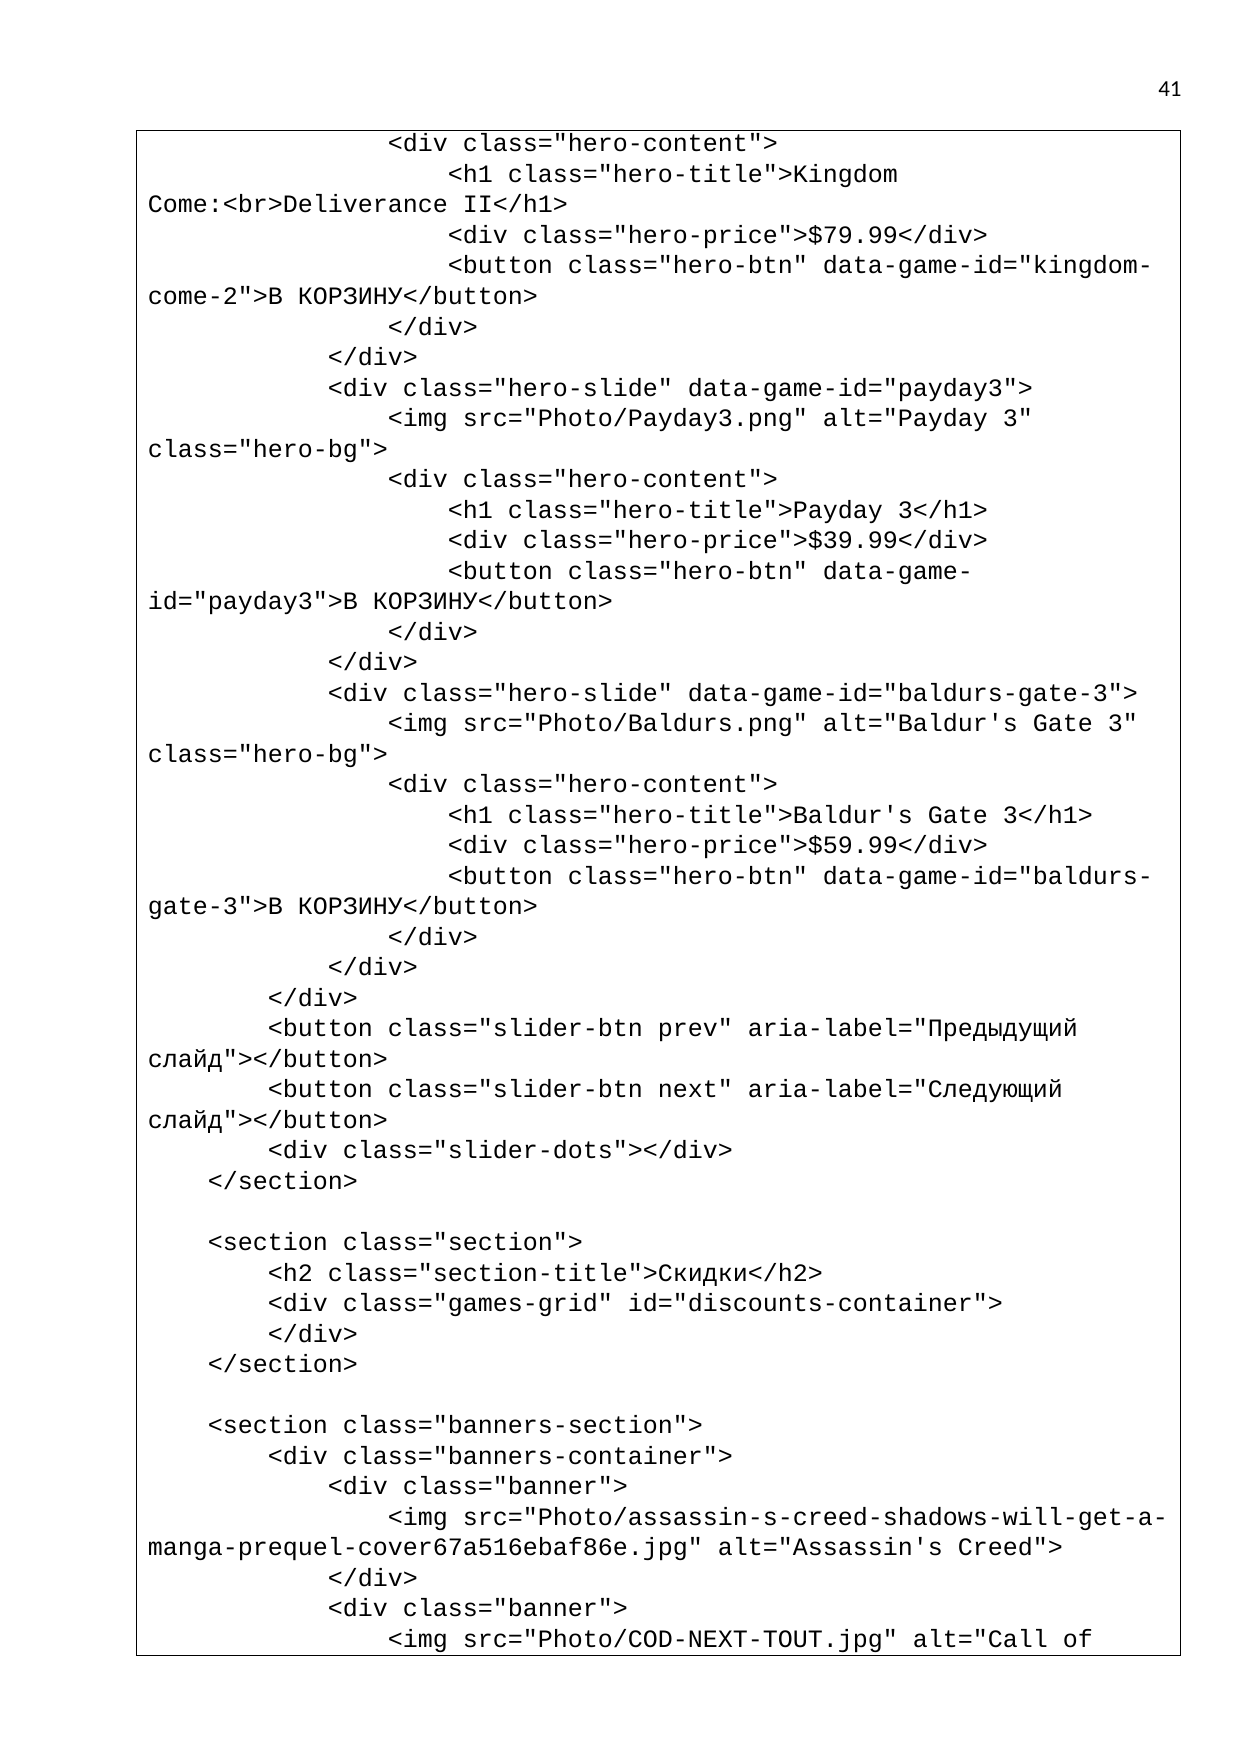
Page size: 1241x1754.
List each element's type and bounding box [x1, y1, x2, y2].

table_header [137, 131, 1180, 1655]
